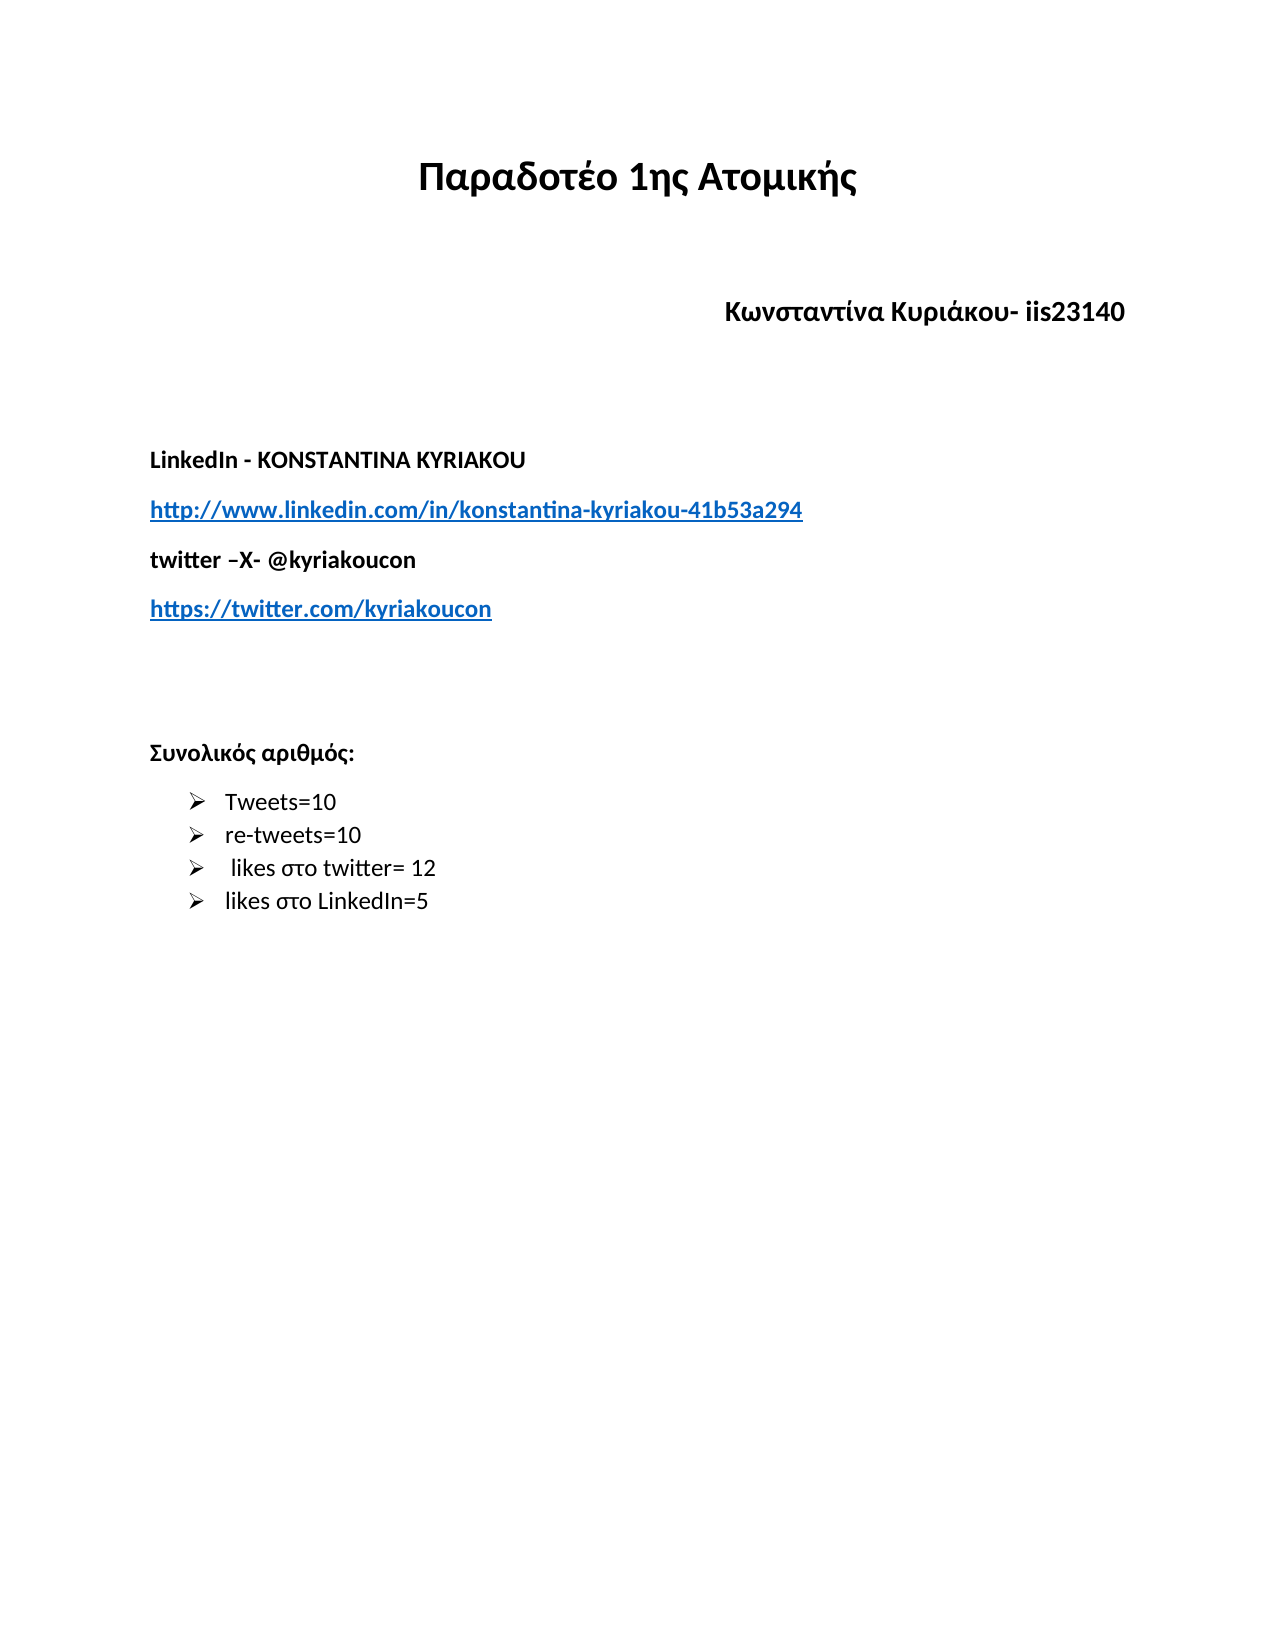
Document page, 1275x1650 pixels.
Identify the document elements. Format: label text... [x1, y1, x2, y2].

text Συνολικός αριθμός: [150, 737, 1125, 767]
text twitter –X- @kyriakoucon [150, 544, 1125, 574]
text http://www.linkedin.com/in/konstantina-kyriakou-41b53a294 [150, 494, 1125, 525]
list Tweets=10 [187, 786, 1125, 817]
text Κωνσταντίνα Κυριάκου- iis23140 [150, 293, 1125, 329]
text LinkedIn - KONSTANTINA KYRIAKOU [150, 445, 1125, 475]
text https://twitter.com/kyriakoucon [150, 593, 1125, 624]
list likes στο LinkedIn=5 [187, 885, 1125, 916]
text Παραδοτέο 1ης Ατομικής [150, 150, 1125, 201]
list likes στο twitter= 12 [187, 852, 1125, 883]
list re-tweets=10 [187, 819, 1125, 850]
